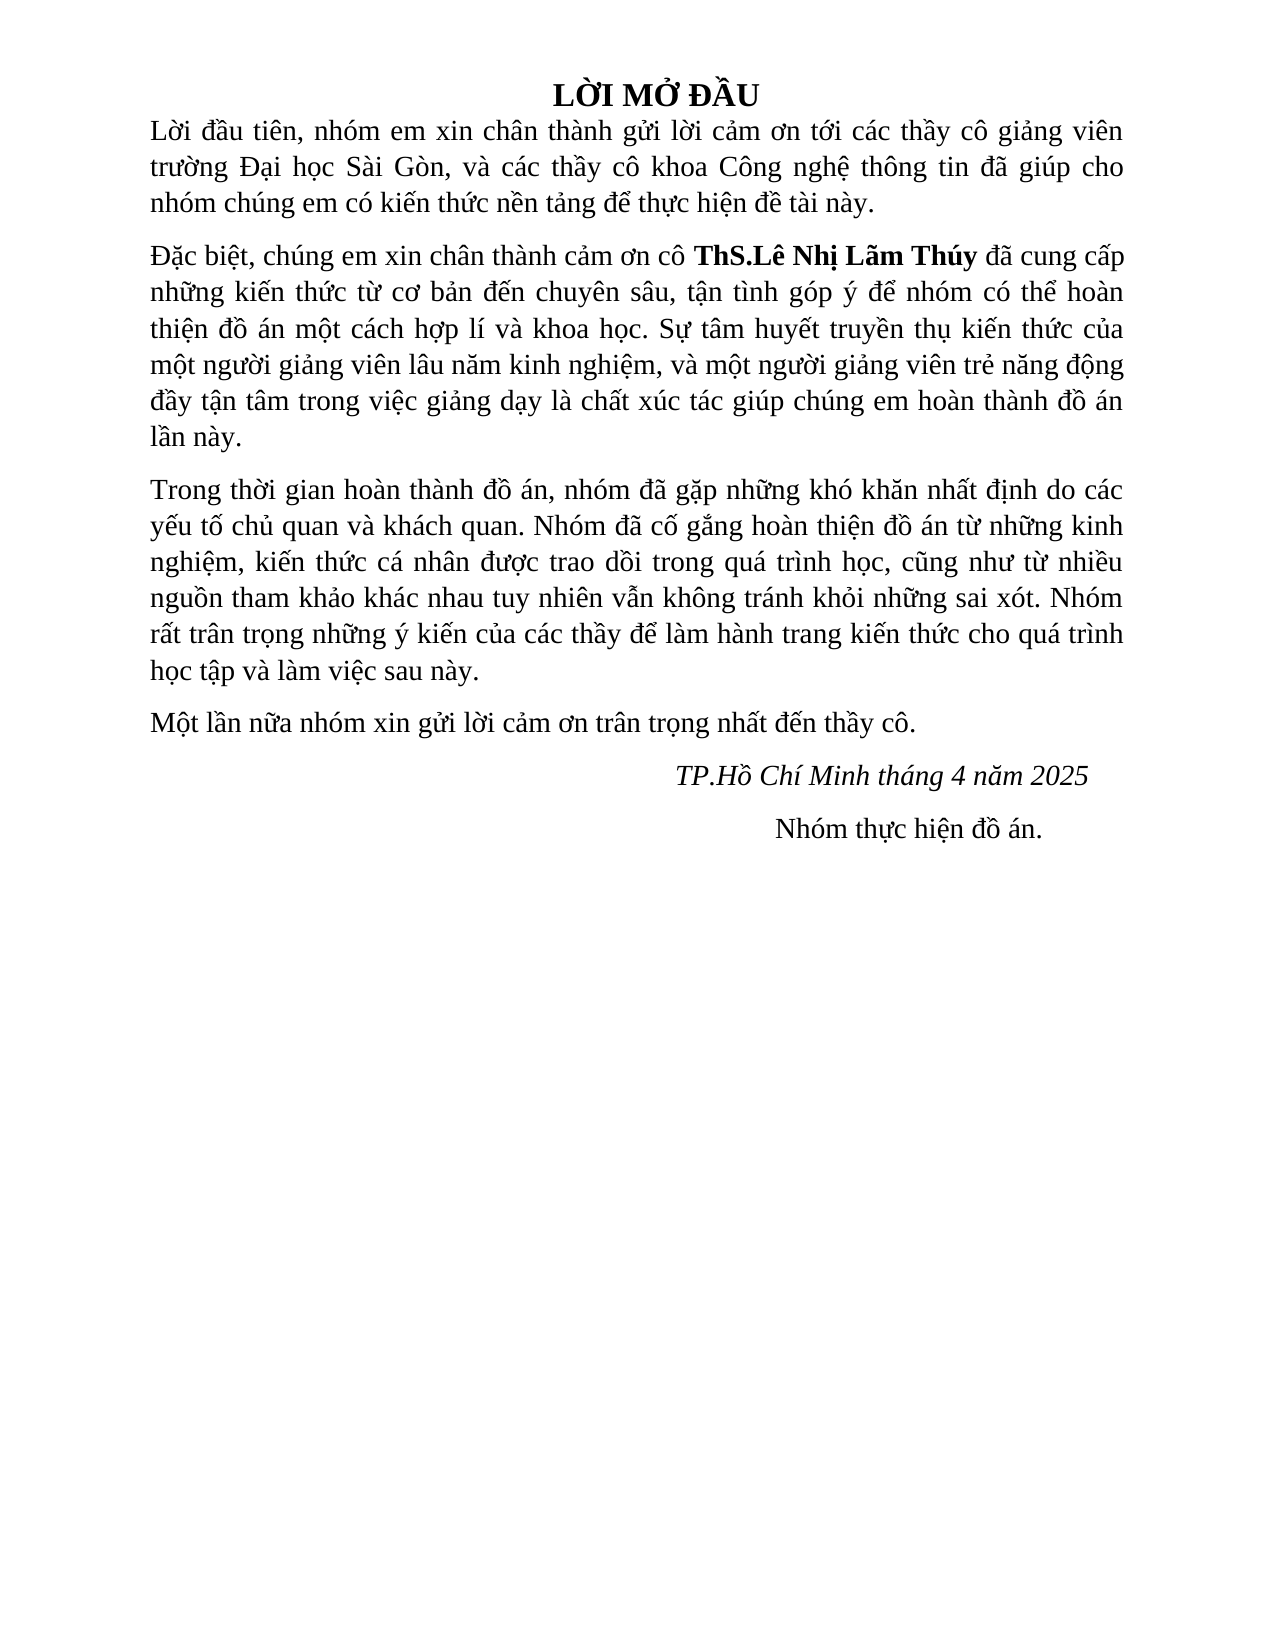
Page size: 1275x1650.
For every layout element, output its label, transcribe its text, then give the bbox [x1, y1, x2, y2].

text Đặc biệt, chúng em xin chân thành cảm ơn cô ThS.Lê Nhị Lãm Thúy đã cung cấp những kiến thức từ cơ bản đến chuyên sâu, tận tình góp ý để nhóm có thể hoàn thiện đồ án một cách hợp lí và khoa học. Sự tâm huyết truyền thụ kiến thức của một người giảng viên lâu năm kinh nghiệm, và một người giảng viên trẻ năng động đầy tận tâm trong việc giảng dạy là chất xúc tác giúp chúng em hoàn thành đồ án lần này. [150, 238, 1125, 453]
text Một lần nữa nhóm xin gửi lời cảm ơn trân trọng nhất đến thầy cô. [150, 706, 1125, 739]
text Trong thời gian hoàn thành đồ án, nhóm đã gặp những khó khăn nhất định do các yếu tố chủ quan và khách quan. Nhóm đã cố gắng hoàn thiện đồ án từ những kinh nghiệm, kiến thức cá nhân được trao dồi trong quá trình học, cũng như từ nhiều nguồn tham khảo khác nhau tuy nhiên vẫn không tránh khỏi những sai xót. Nhóm rất trân trọng những ý kiến của các thầy để làm hành trang kiến thức cho quá trình học tập và làm việc sau này. [150, 472, 1125, 686]
text Lời đầu tiên, nhóm em xin chân thành gửi lời cảm ơn tới các thầy cô giảng viên trường Đại học Sài Gòn, và các thầy cô khoa Công nghệ thông tin đã giúp cho nhóm chúng em có kiến thức nền tảng để thực hiện đề tài này. [150, 113, 1125, 219]
subtitle LỜI MỞ ĐẦU [187, 75, 1125, 113]
text TP.Hồ Chí Minh tháng 4 năm 2025 [675, 758, 1125, 792]
text Nhóm thực hiện đồ án. [450, 811, 1125, 845]
